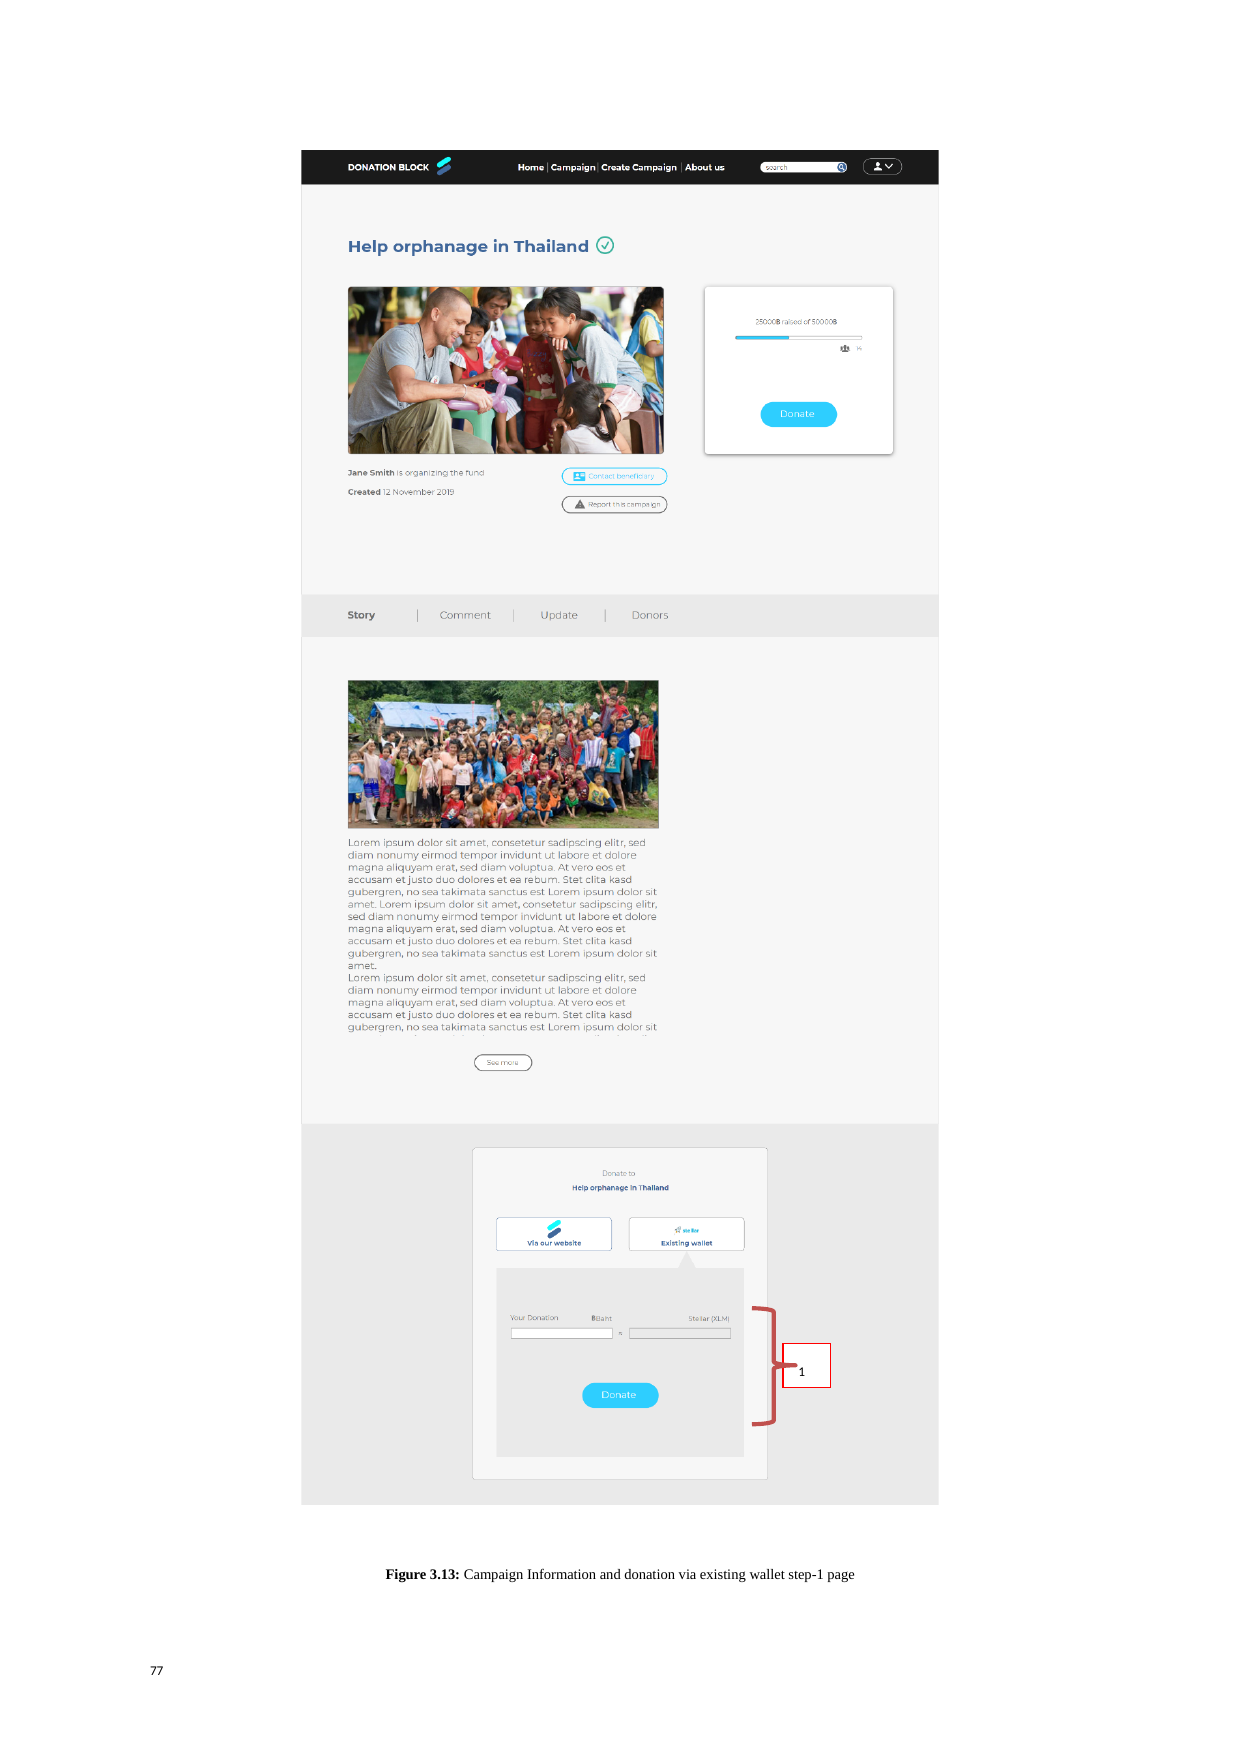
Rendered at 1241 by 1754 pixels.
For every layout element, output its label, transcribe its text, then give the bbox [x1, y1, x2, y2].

text Figure 3.13: Campaign Information and donation via existing wallet step-1 page [150, 1554, 1090, 1582]
picture [301, 150, 939, 1505]
